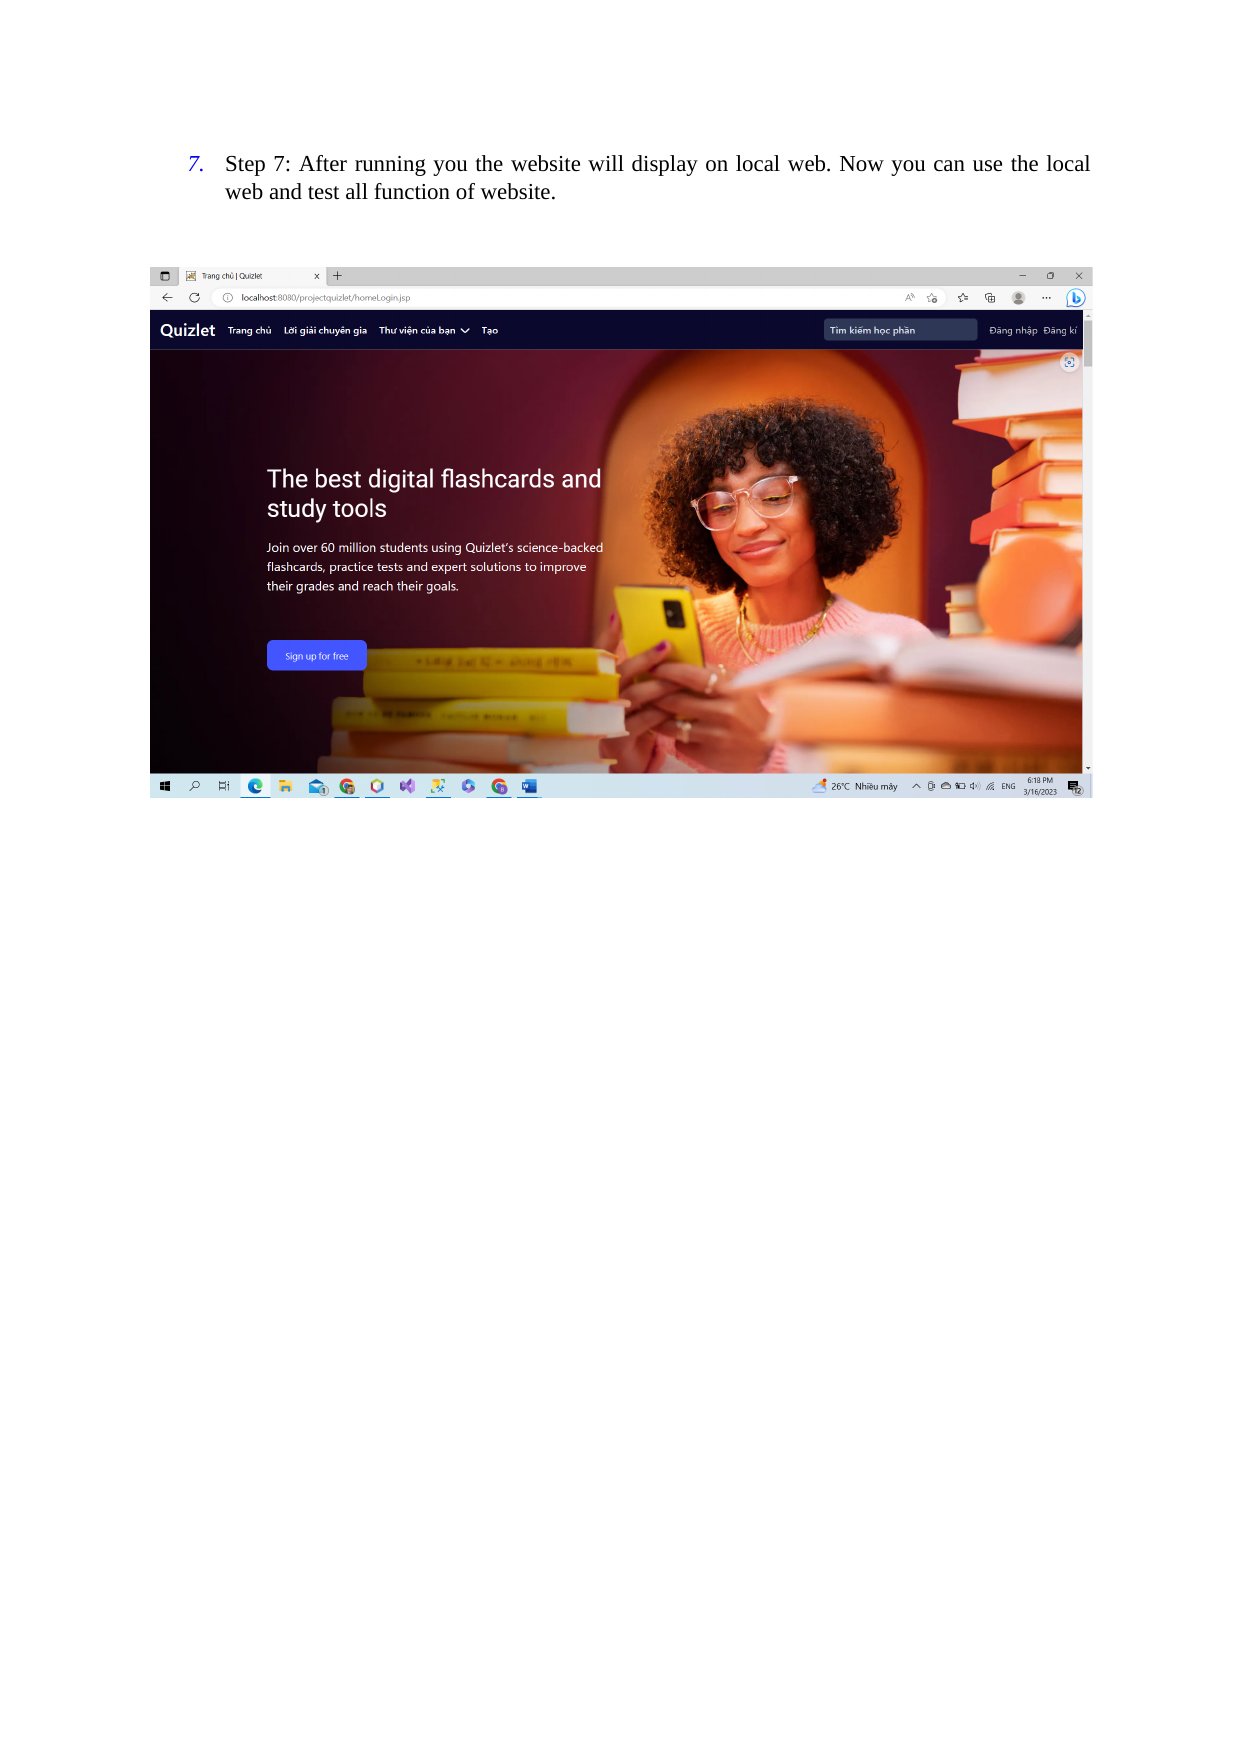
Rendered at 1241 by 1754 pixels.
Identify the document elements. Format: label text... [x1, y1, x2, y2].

picture [150, 267, 1093, 798]
list Step 7: After running you the website will display on local web. Now you can use the local web and test all function of website. [187, 150, 1093, 204]
